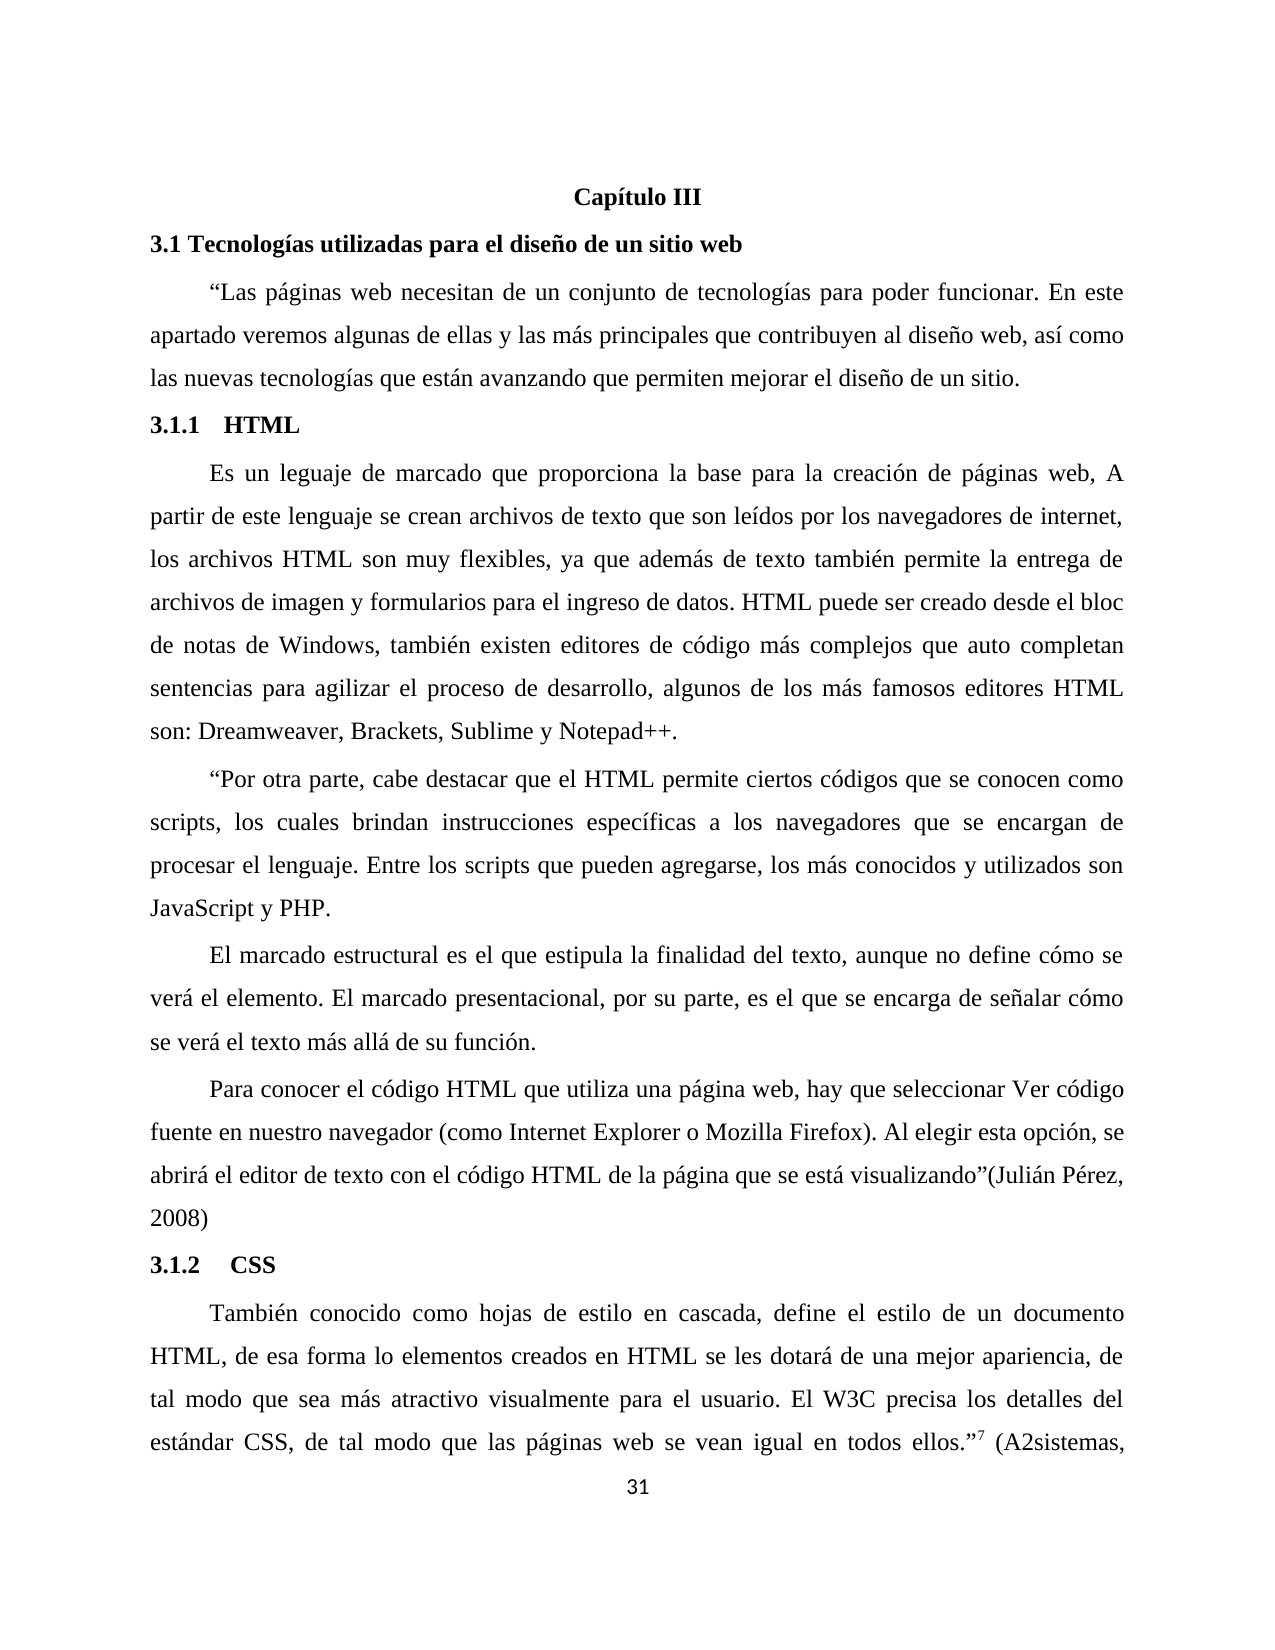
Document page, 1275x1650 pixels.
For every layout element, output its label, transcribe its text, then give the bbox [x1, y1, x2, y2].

subtitle 3.1.1 HTML [150, 410, 1125, 439]
subtitle 3.1 Tecnologías utilizadas para el diseño de un sitio web [150, 229, 1125, 258]
text El marcado estructural es el que estipula la finalidad del texto, aunque no define cómo se verá el elemento. El marcado presentacional, por su parte, es el que se encarga de señalar cómo se verá el texto más allá de su función. [150, 940, 1125, 1055]
text Para conocer el código HTML que utiliza una página web, hay que seleccionar Ver código fuente en nuestro navegador (como Internet Explorer o Mozilla Firefox). Al elegir esta opción, se abrirá el editor de texto con el código HTML de la página que se está visualizando”(Julián Pérez, 2008) [150, 1074, 1125, 1232]
text “Las páginas web necesitan de un conjunto de tecnologías para poder funcionar. En este apartado veremos algunas de ellas y las más principales que contribuyen al diseño web, así como las nuevas tecnologías que están avanzando que permiten mejorar el diseño de un sitio. [150, 277, 1125, 392]
text Capítulo III [150, 182, 1125, 211]
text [150, 1298, 1125, 1456]
text Es un leguaje de marcado que proporciona la base para la creación de páginas web, A partir de este lenguaje se crean archivos de texto que son leídos por los navegadores de internet, los archivos HTML son muy flexibles, ya que además de texto también permite la entrega de archivos de imagen y formularios para el ingreso de datos. HTML puede ser creado desde el bloc de notas de Windows, también existen editores de código más complejos que auto completan sentencias para agilizar el proceso de desarrollo, algunos de los más famosos editores HTML son: Dreamweaver, Brackets, Sublime y Notepad++. [150, 458, 1125, 745]
subtitle 3.1.2 CSS [150, 1251, 1125, 1279]
text “Por otra parte, cabe destacar que el HTML permite ciertos códigos que se conocen como scripts, los cuales brindan instrucciones específicas a los navegadores que se encargan de procesar el lenguaje. Entre los scripts que pueden agregarse, los más conocidos y utilizados son JavaScript y PHP. [150, 764, 1125, 922]
